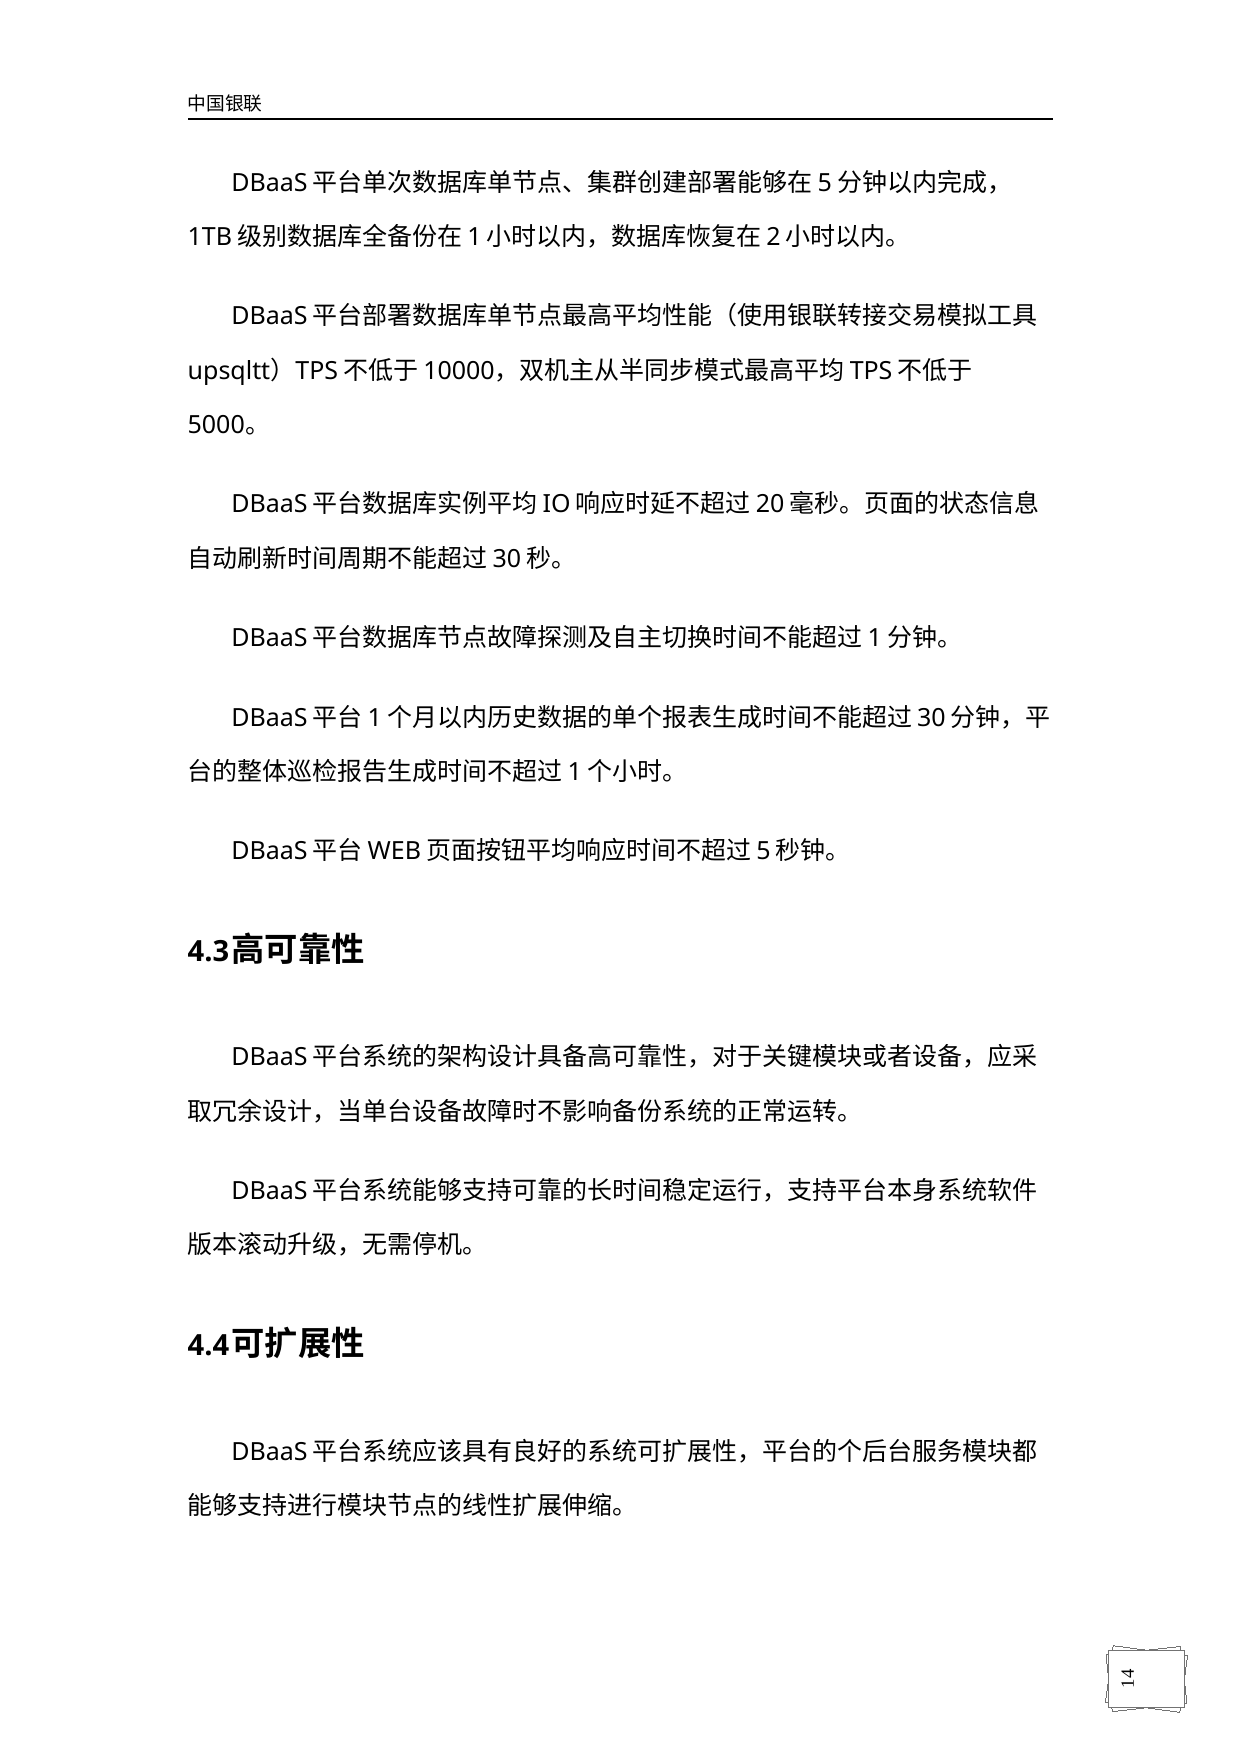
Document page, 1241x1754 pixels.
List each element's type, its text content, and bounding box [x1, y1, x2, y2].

text DBaaS平台1个月以内历史数据的单个报表生成时间不能超过30分钟，平台的整体巡检报告生成时间不超过1个小时。 [187, 697, 1053, 788]
text DBaaS平台系统能够支持可靠的长时间稳定运行，支持平台本身系统软件版本滚动升级，无需停机。 [187, 1171, 1053, 1261]
list 可扩展性 [187, 1308, 1053, 1373]
text DBaaS平台单次数据库单节点、集群创建部署能够在5分钟以内完成，1TB级别数据库全备份在1小时以内，数据库恢复在2小时以内。 [187, 162, 1053, 253]
text DBaaS平台WEB页面按钮平均响应时间不超过5秒钟。 [187, 831, 1053, 867]
text DBaaS平台部署数据库单节点最高平均性能（使用银联转接交易模拟工具upsqltt）TPS不低于10000，双机主从半同步模式最高平均TPS不低于5000。 [187, 296, 1053, 441]
text DBaaS平台系统应该具有良好的系统可扩展性，平台的个后台服务模块都能够支持进行模块节点的线性扩展伸缩。 [187, 1431, 1053, 1522]
text DBaaS平台数据库实例平均IO响应时延不超过20毫秒。页面的状态信息自动刷新时间周期不能超过30秒。 [187, 484, 1053, 574]
text DBaaS平台数据库节点故障探测及自主切换时间不能超过1分钟。 [187, 618, 1053, 654]
text DBaaS平台系统的架构设计具备高可靠性，对于关键模块或者设备，应采取冗余设计，当单台设备故障时不影响备份系统的正常运转。 [187, 1037, 1053, 1127]
list 高可靠性 [187, 914, 1053, 979]
